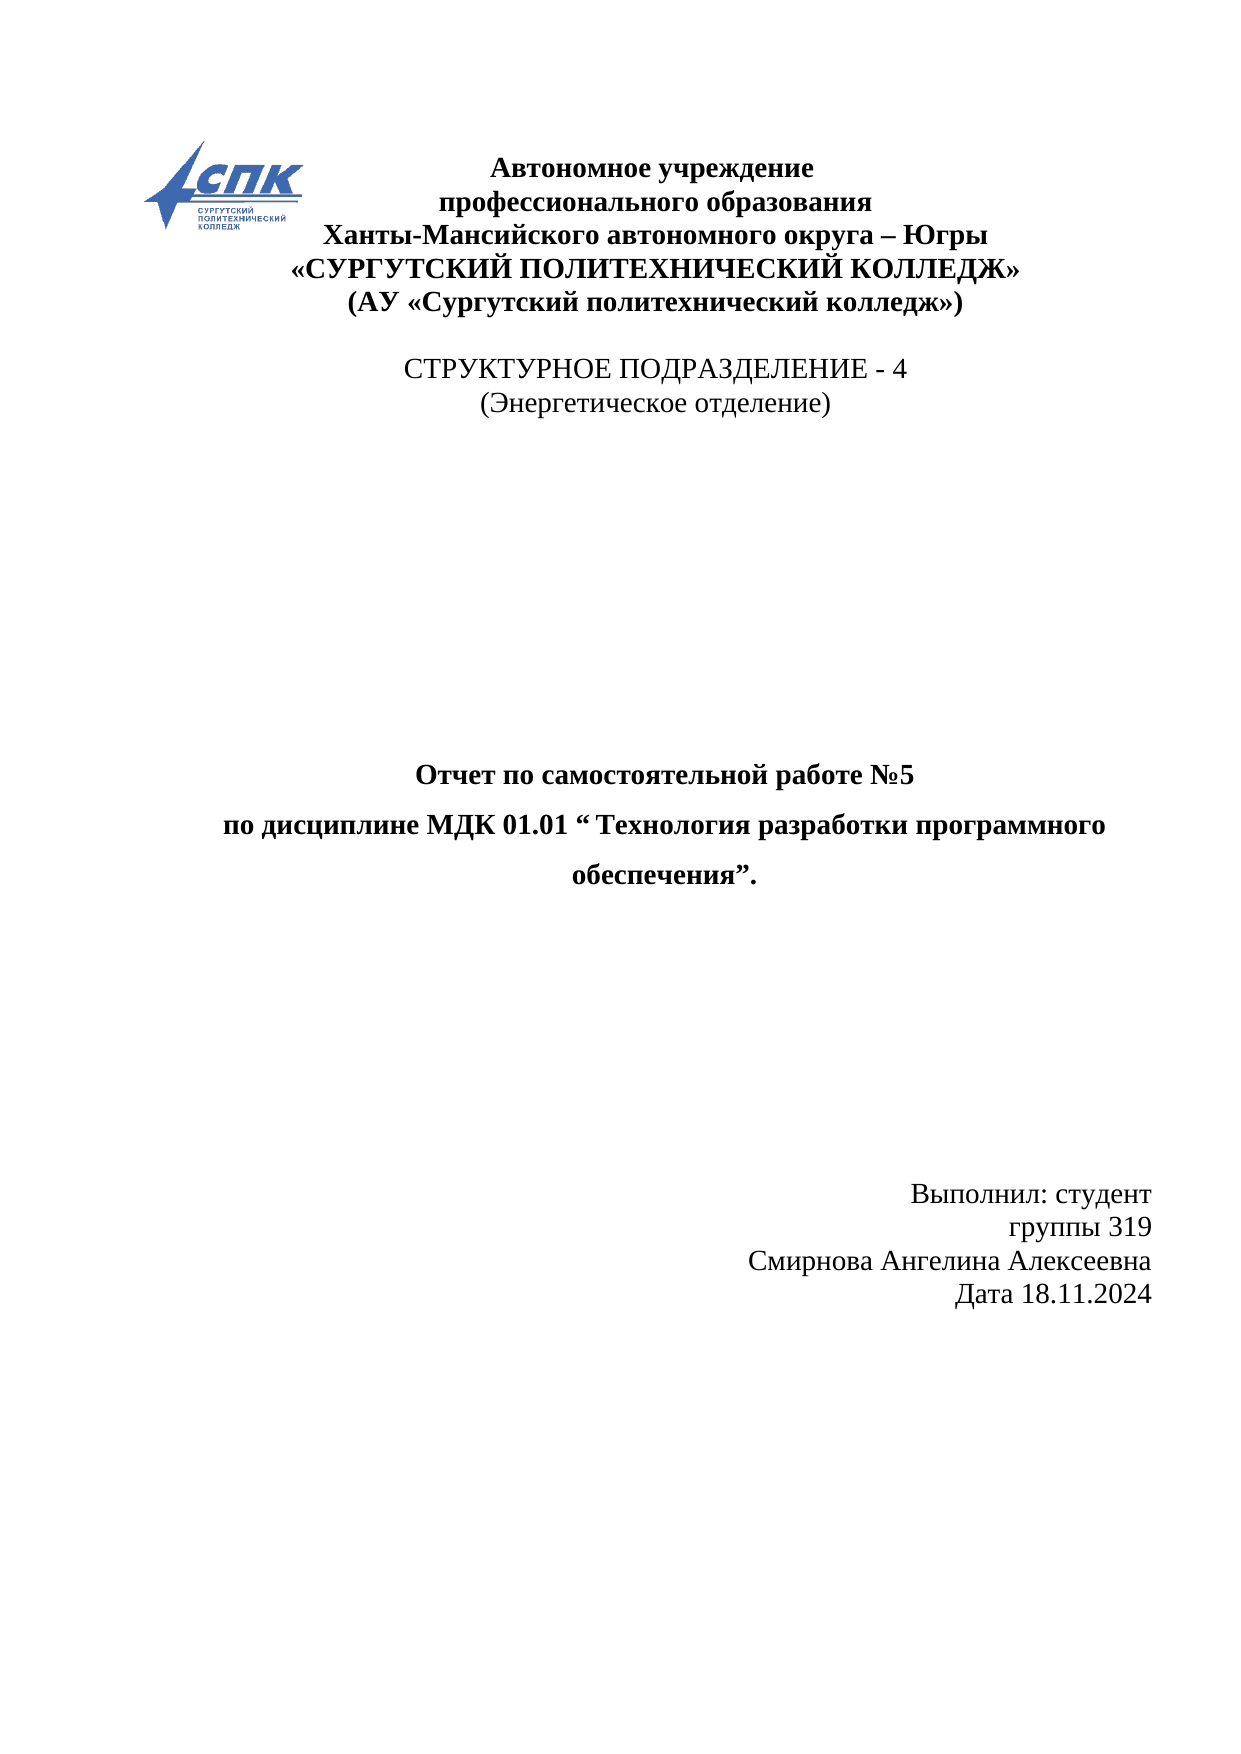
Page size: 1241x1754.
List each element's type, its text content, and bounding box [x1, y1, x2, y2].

text группы 319 [177, 1209, 1152, 1243]
text Дата 18.11.2024 [177, 1277, 1152, 1310]
text Отчет по самостоятельной работе №5 [177, 757, 1152, 790]
text Выполнил: студент [177, 1176, 1152, 1209]
picture [143, 140, 304, 230]
text по дисциплине МДК 01.01 “ Технология разработки программного обеспечения”. [177, 807, 1152, 891]
text Смирнова Ангелина Алексеевна [177, 1243, 1152, 1277]
